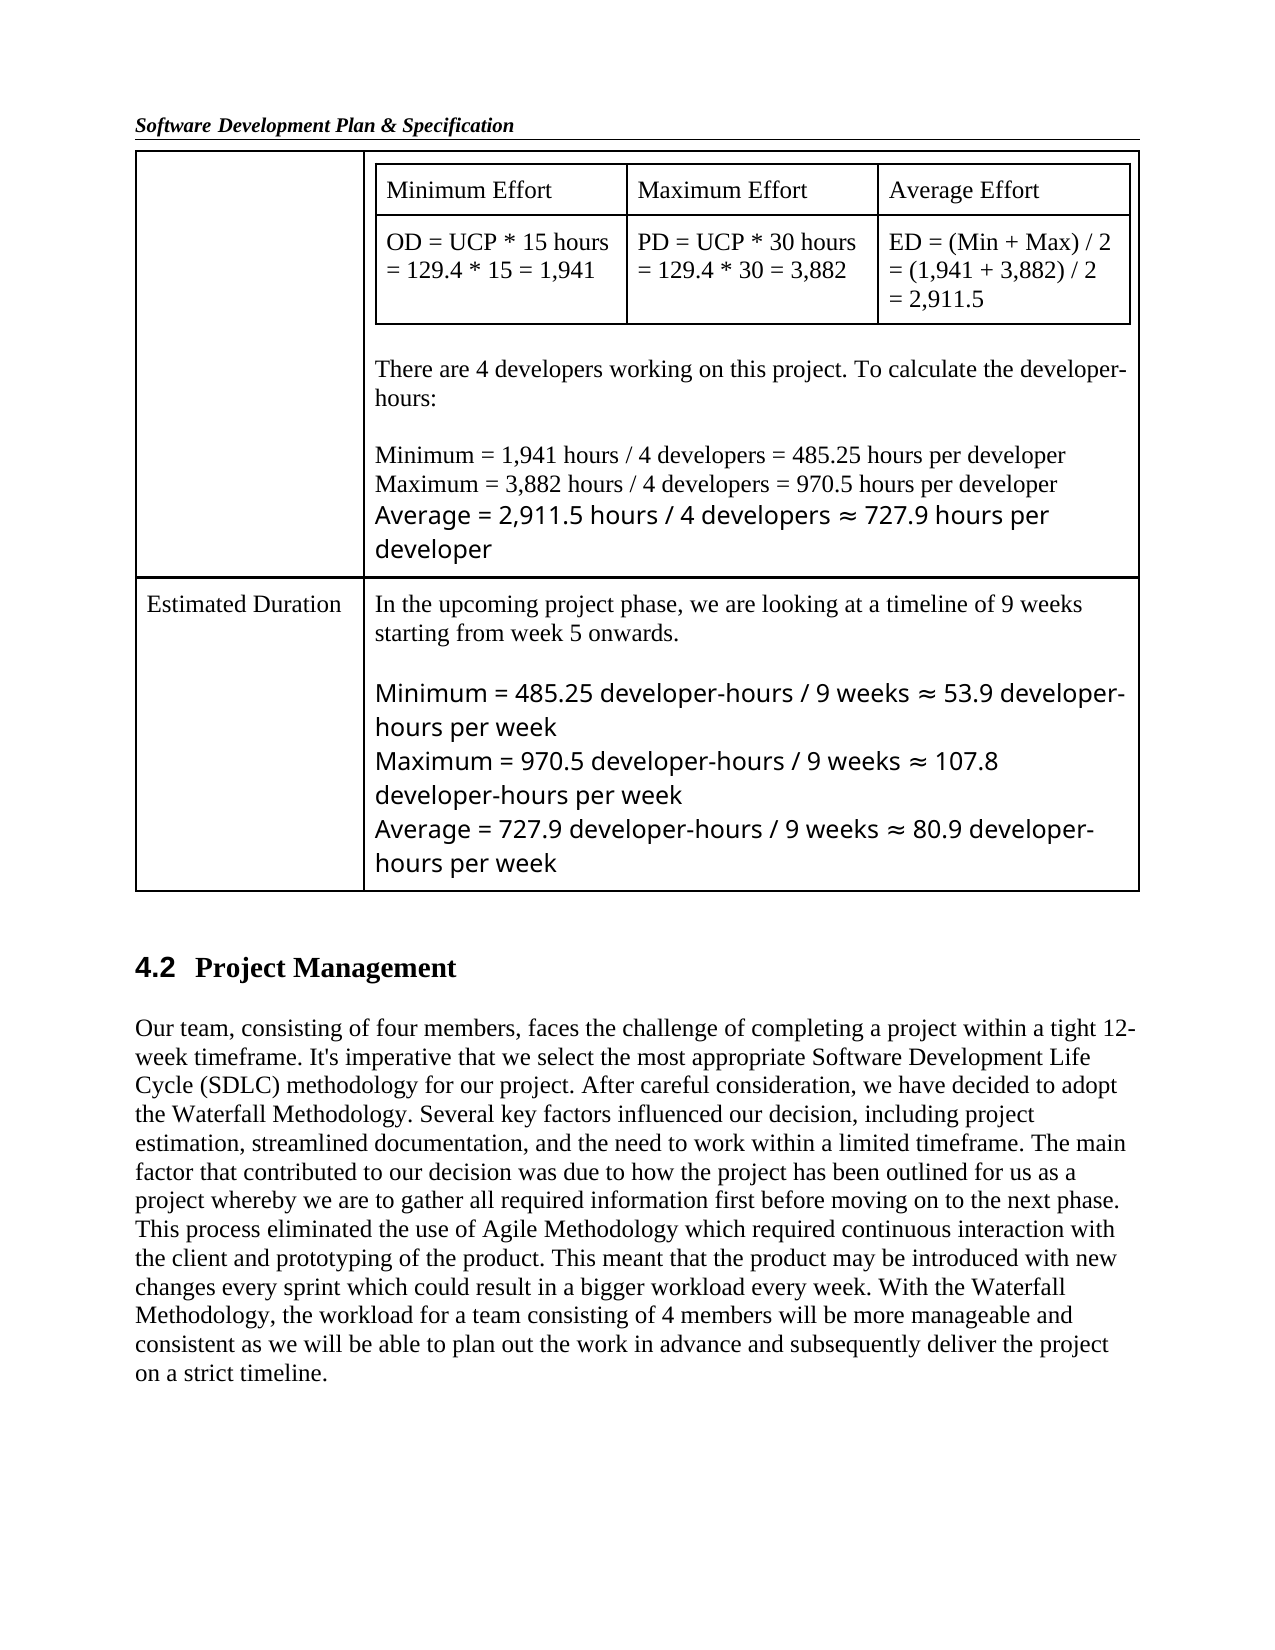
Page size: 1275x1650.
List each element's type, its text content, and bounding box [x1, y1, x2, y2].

subtitle Project Management [135, 950, 1140, 984]
text Our team, consisting of four members, faces the challenge of completing a project within a tight 12-week timeframe. It's imperative that we select the most appropriate Software Development Life Cycle (SDLC) methodology for our project. After careful consideration, we have decided to adopt the Waterfall Methodology. Several key factors influenced our decision, including project estimation, streamlined documentation, and the need to work within a limited timeframe. The main factor that contributed to our decision was due to how the project has been outlined for us as a project whereby we are to gather all required information first before moving on to the next phase. This process eliminated the use of Agile Methodology which required continuous interaction with the client and prototyping of the product. This meant that the product may be introduced with new changes every sprint which could result in a bigger workload every week. With the Waterfall Methodology, the workload for a team consisting of 4 members will be more manageable and consistent as we will be able to plan out the work in advance and subsequently deliver the project on a strict timeline. [135, 1013, 1140, 1387]
table_cell In the upcoming project phase, we are looking at a timeline of 9 weeks starting from week 5 onwards. Minimum = 485.25 developer-hours / 9 weeks ≈ 53.9 developer-hours per week Maximum = 970.5 developer-hours / 9 weeks ≈ 107.8 developer-hours per week Average = 727.9 developer-hours / 9 weeks ≈ 80.9 developer-hours per week [365, 579, 1138, 890]
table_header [137, 152, 363, 576]
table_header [365, 152, 1138, 576]
table_cell Estimated Duration [137, 579, 363, 890]
